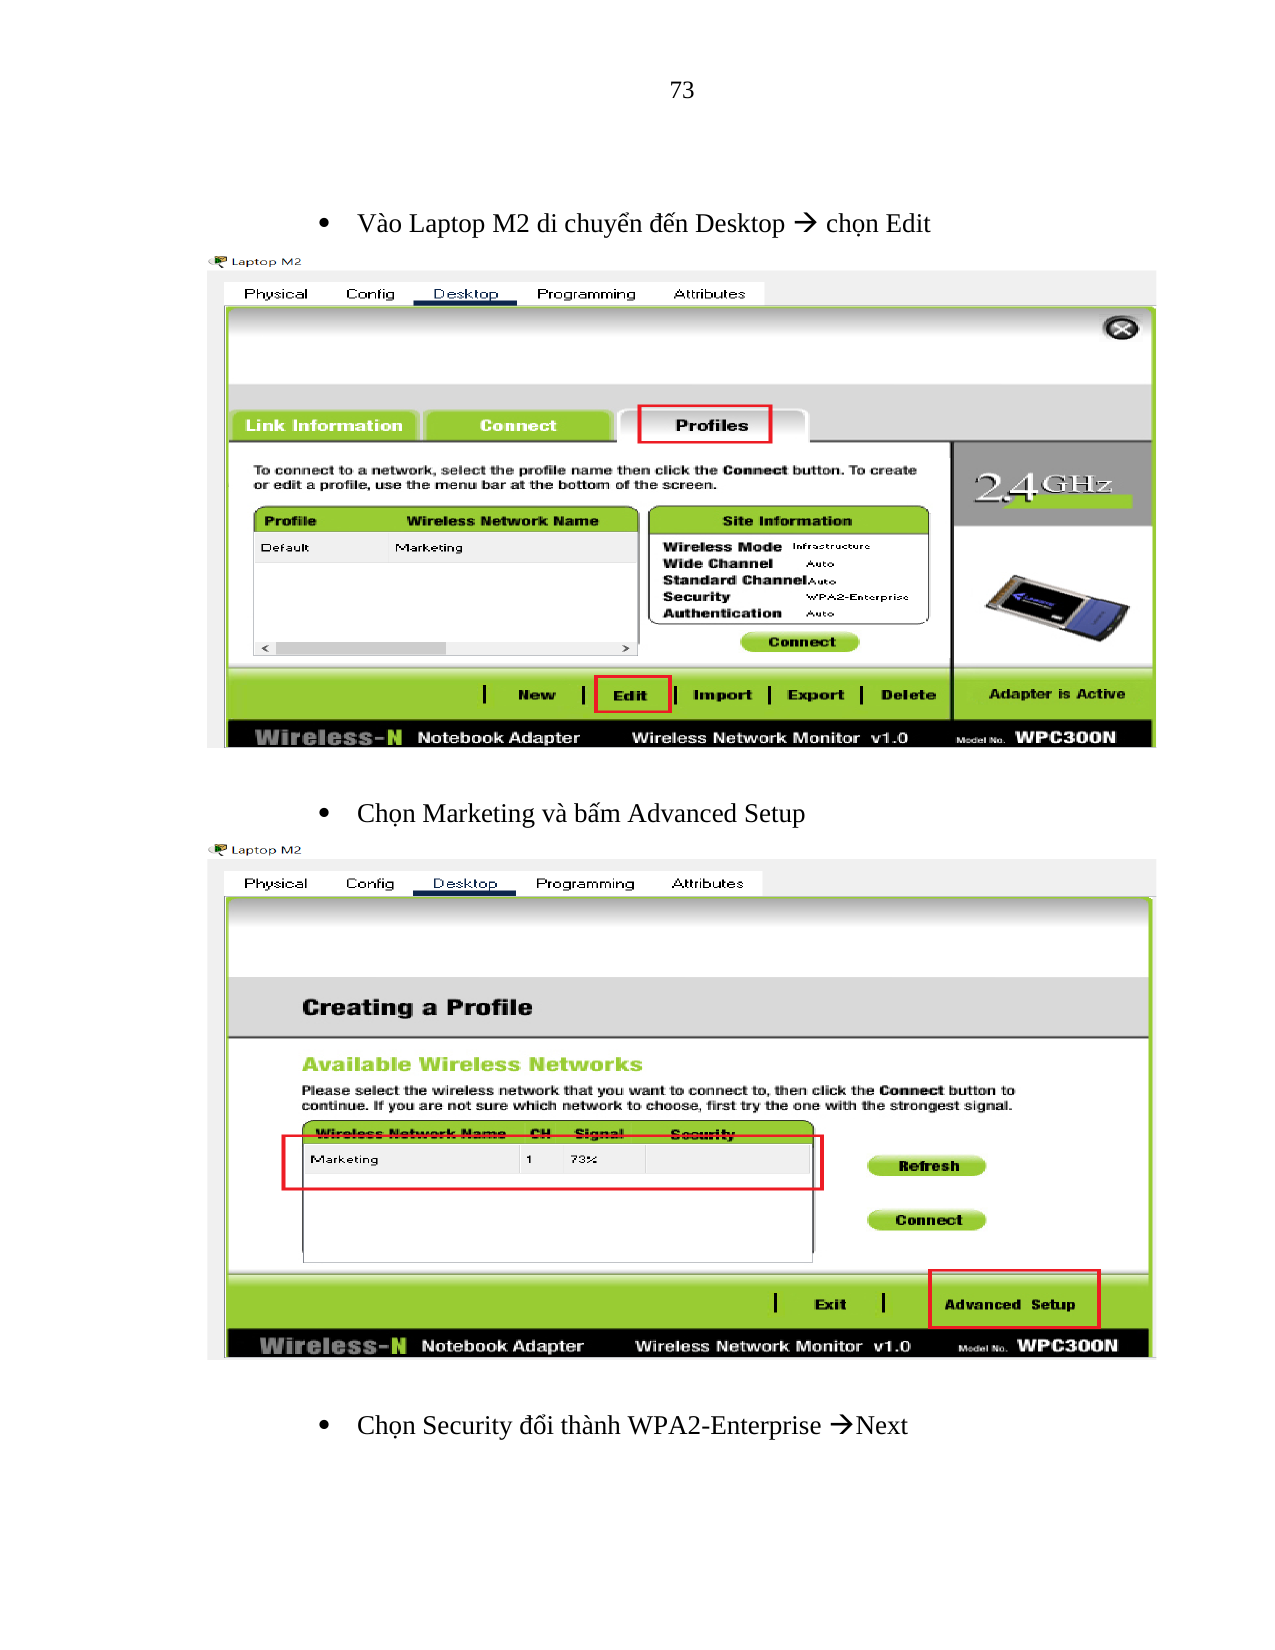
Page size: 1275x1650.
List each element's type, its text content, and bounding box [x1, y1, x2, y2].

picture [207, 843, 1157, 1360]
picture [207, 253, 1157, 748]
list Vào Laptop M2 di chuyển đến Desktop chọn Edit [319, 207, 1157, 238]
list Chọn Security đổi thành WPA2-Enterprise Next [319, 1409, 1157, 1441]
list Chọn Marketing và bấm Advanced Setup [319, 797, 1157, 828]
